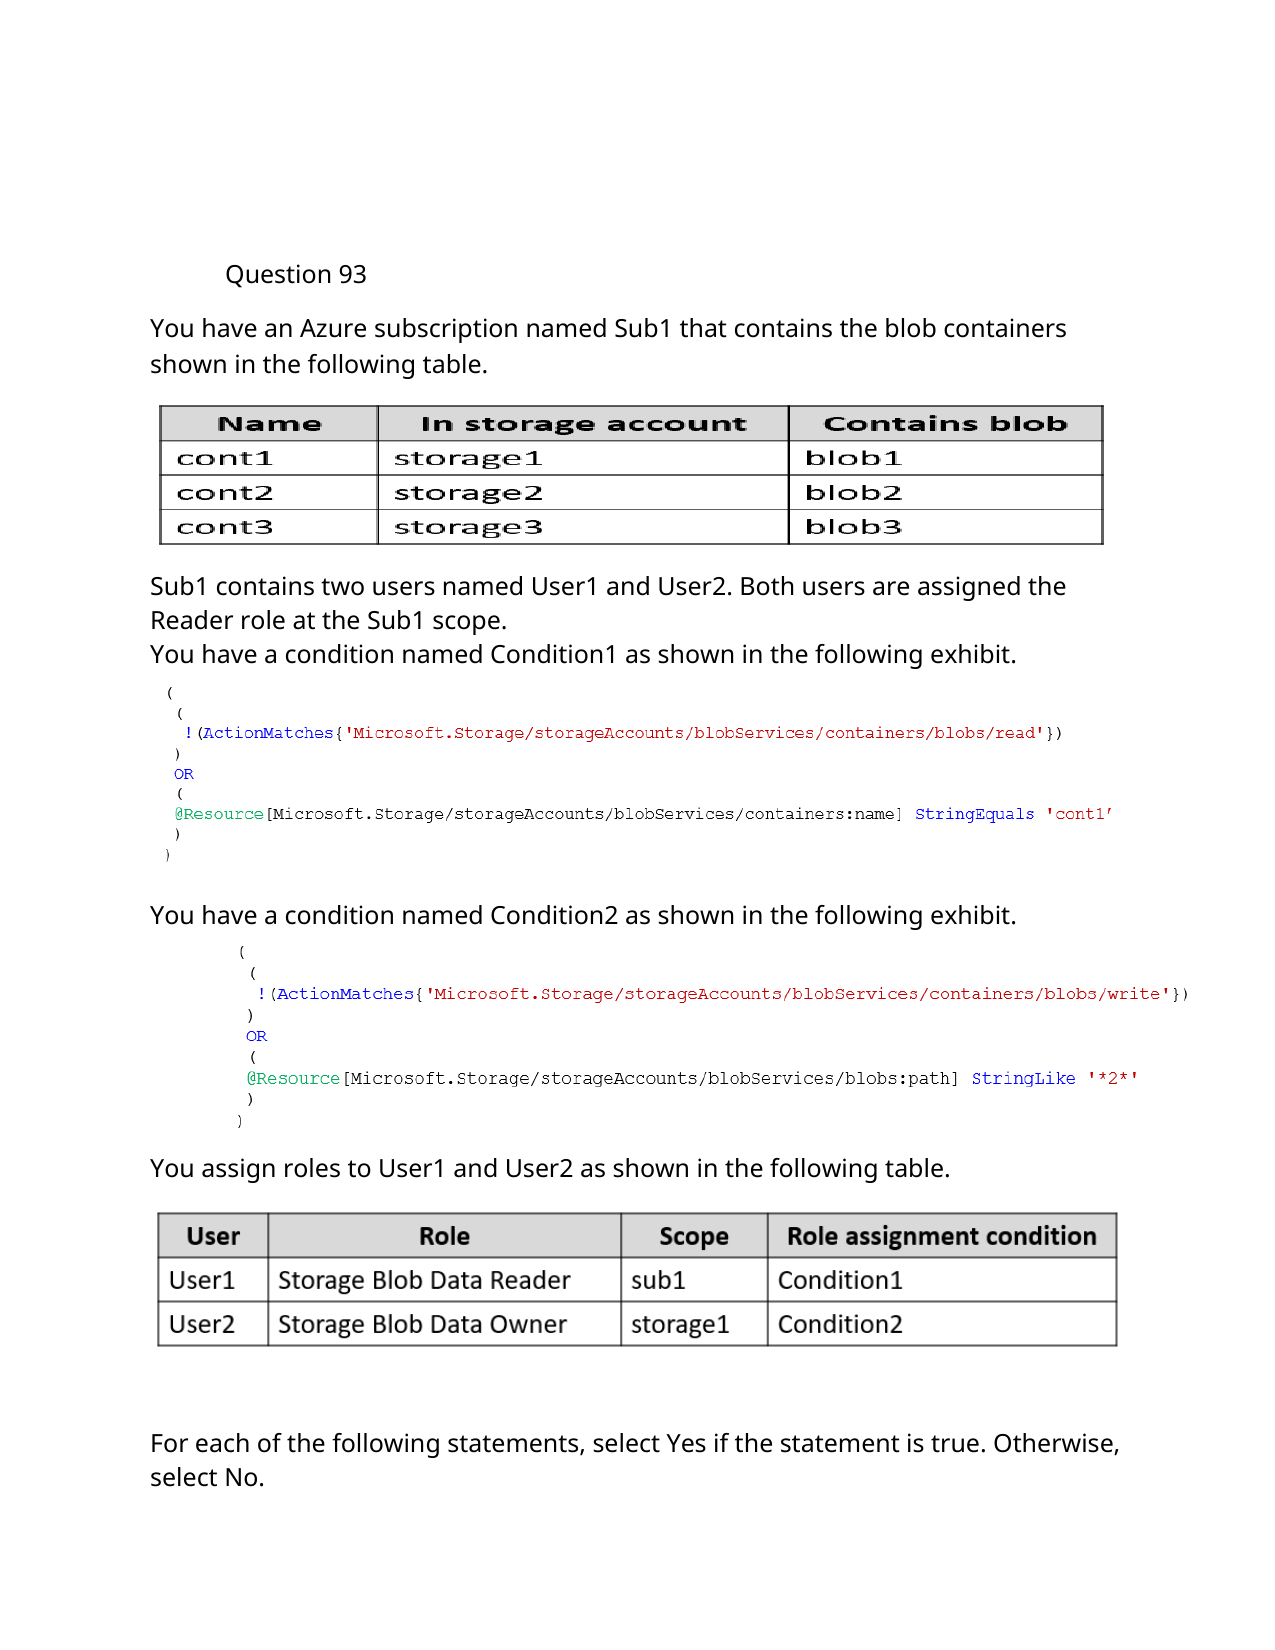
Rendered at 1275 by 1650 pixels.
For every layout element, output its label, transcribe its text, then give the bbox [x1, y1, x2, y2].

text You have a condition named Condition1 as shown in the following exhibit. [150, 637, 1125, 673]
text You assign roles to User1 and User2 as shown in the following table. [150, 931, 1125, 1185]
text For each of the following statements, select Yes if the statement is true. Otherwise, select No. [150, 1426, 1125, 1494]
text Sub1 contains two users named User1 and User2. Both users are assigned the Reader role at the Sub1 scope. [150, 569, 1125, 637]
text You have an Azure subscription named Sub1 that contains the blob containers shown in the following table. [150, 310, 1125, 381]
text You have a condition named Condition2 as shown in the following exhibit. [150, 897, 1125, 931]
text Question 93 [150, 257, 1125, 291]
